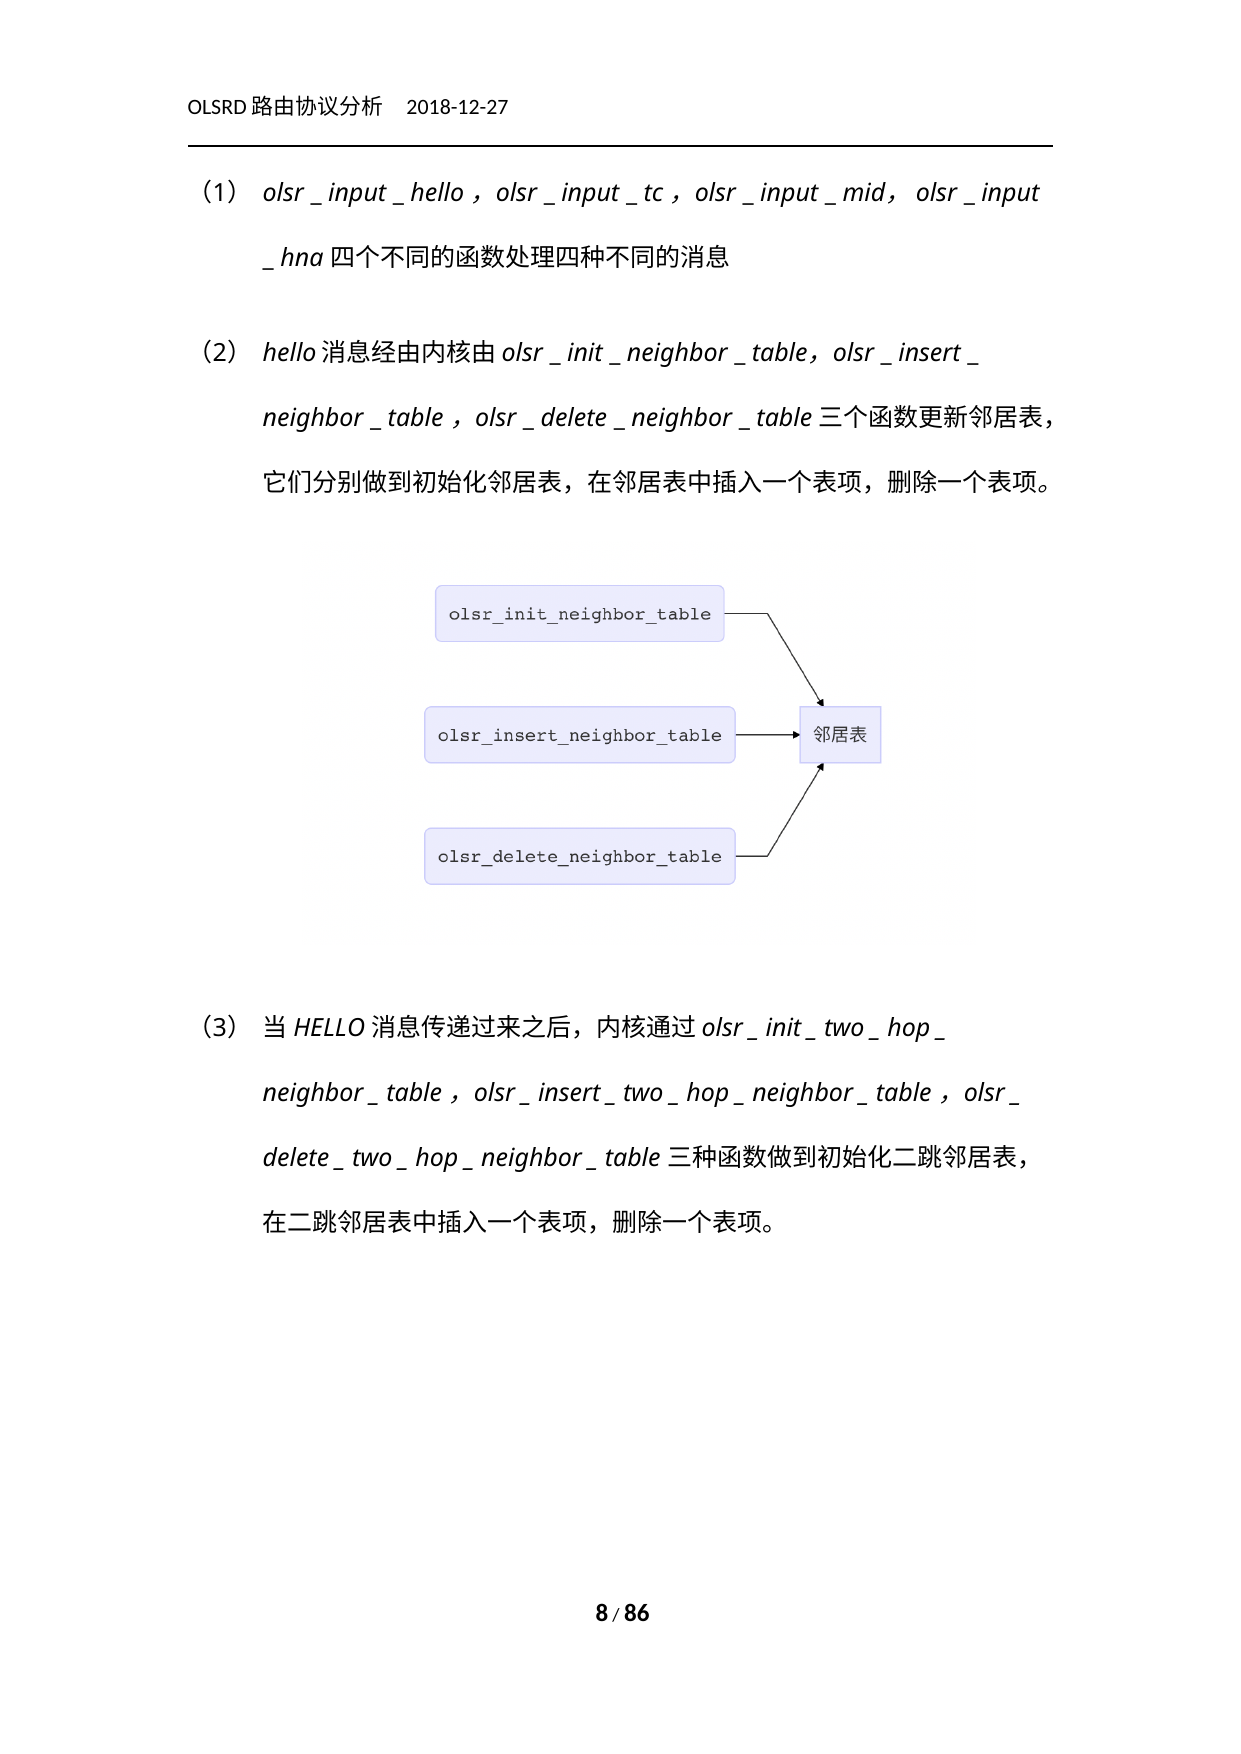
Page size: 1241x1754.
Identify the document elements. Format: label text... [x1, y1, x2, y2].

list olsr _ input _ hello ，olsr _ input _ tc ，olsr _ input _ mid， olsr _ input _ hna 四个不同的函数处理四种不同的消息 [187, 158, 1053, 288]
list 当 HELLO 消息传递过来之后，内核通过olsr _ init _ two _ hop _ neighbor _ table ，olsr _ insert _ two _ hop _ neighbor _ table ，olsr _ delete _ two _ hop _ neighbor _ table 三种函数做到初始化二跳邻居表，在二跳邻居表中插入一个表项，删除一个表项。 [187, 993, 1053, 1253]
picture [302, 541, 976, 945]
list hello消息经由内核由olsr _ init _ neighbor _ table，olsr _ insert _ neighbor _ table ，olsr _ delete _ neighbor _ table 三个函数更新邻居表，它们分别做到初始化邻居表，在邻居表中插入一个表项，删除一个表项。 [187, 318, 1053, 513]
